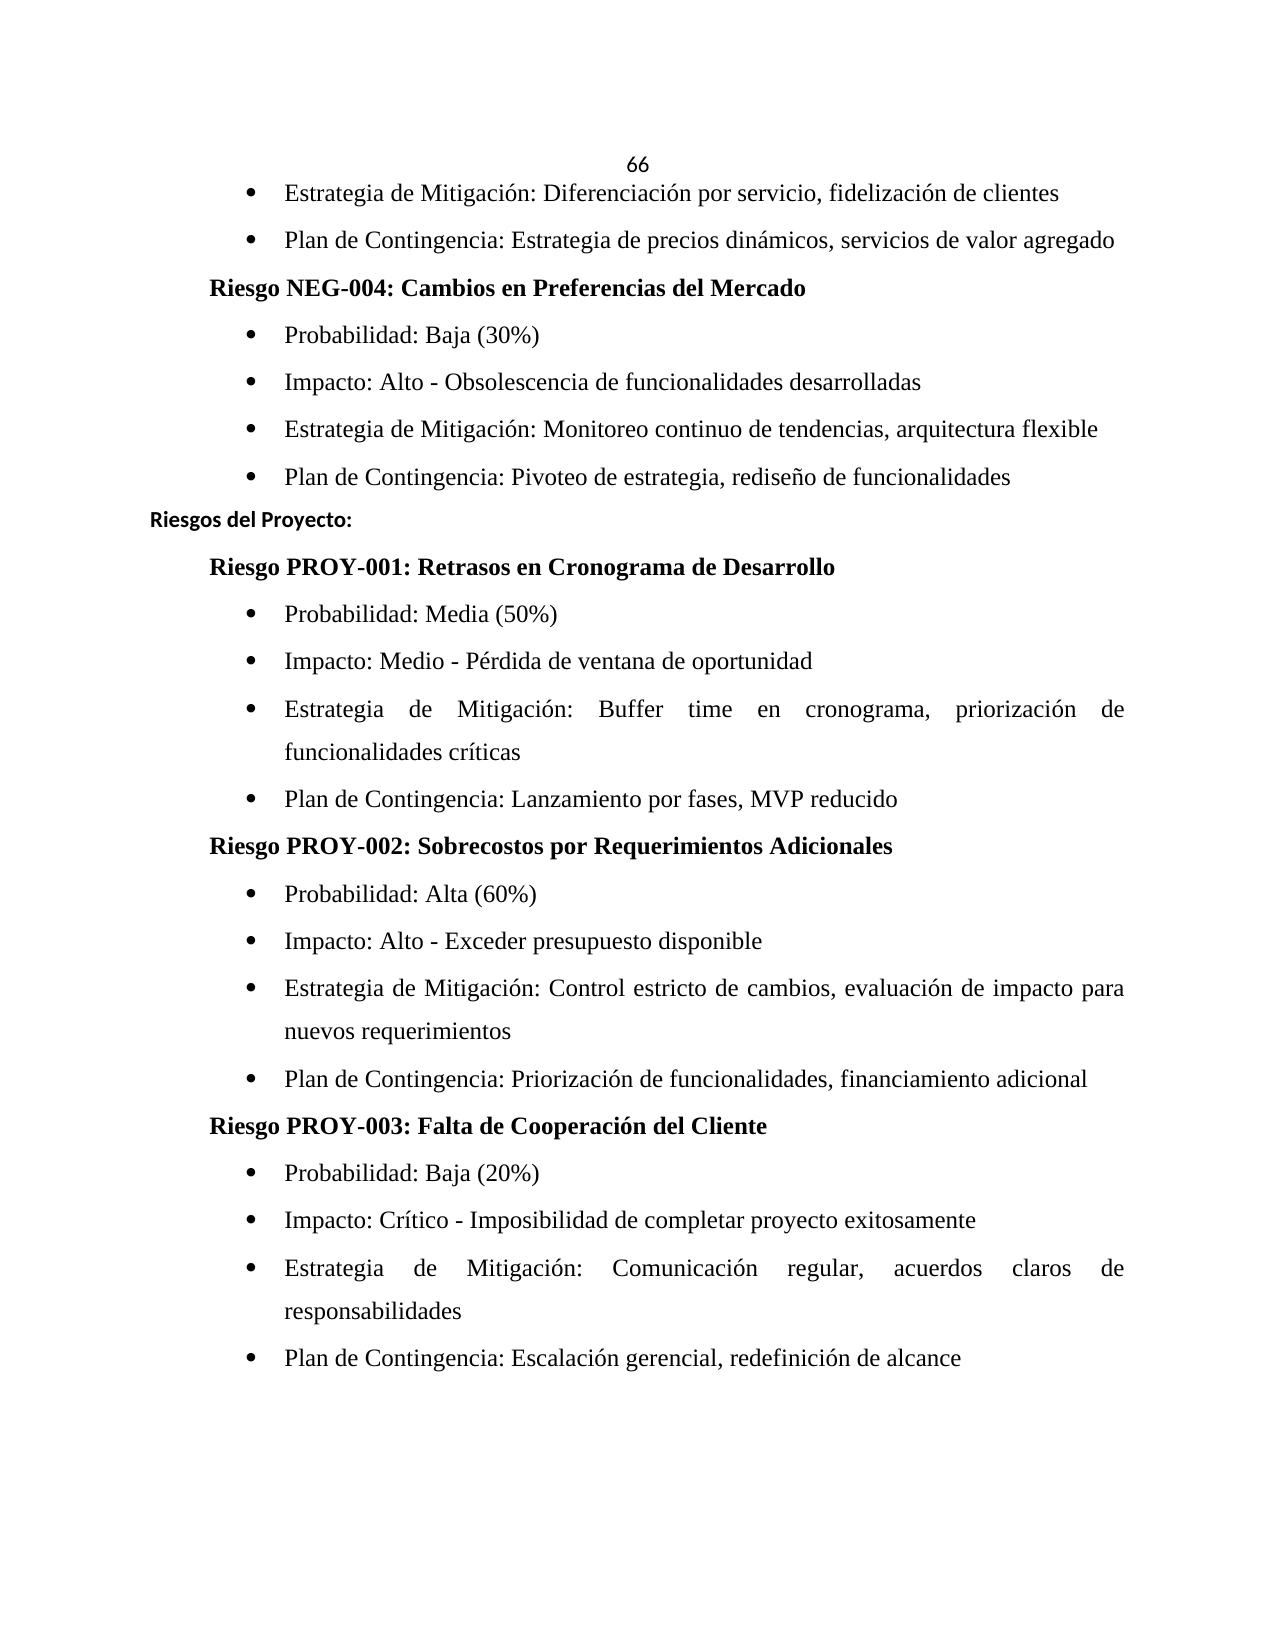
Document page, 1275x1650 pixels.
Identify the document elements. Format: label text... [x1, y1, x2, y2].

text Riesgo PROY-002: Sobrecostos por Requerimientos Adicionales [150, 831, 1125, 860]
list Plan de Contingencia: Priorización de funcionalidades, financiamiento adicional [247, 1064, 1125, 1092]
text Riesgos del Proyecto: [150, 505, 1125, 533]
list Probabilidad: Baja (20%) [247, 1158, 1125, 1187]
list Plan de Contingencia: Pivoteo de estrategia, rediseño de funcionalidades [247, 462, 1125, 491]
list Impacto: Alto - Exceder presupuesto disponible [247, 926, 1125, 955]
list Estrategia de Mitigación: Monitoreo continuo de tendencias, arquitectura flexible [247, 414, 1125, 443]
list Plan de Contingencia: Estrategia de precios dinámicos, servicios de valor agregado [247, 225, 1125, 254]
list Estrategia de Mitigación: Diferenciación por servicio, fidelización de clientes [247, 178, 1125, 207]
list Impacto: Medio - Pérdida de ventana de oportunidad [247, 646, 1125, 675]
list Plan de Contingencia: Lanzamiento por fases, MVP reducido [247, 784, 1125, 813]
list Estrategia de Mitigación: Comunicación regular, acuerdos claros de responsabilidades [247, 1253, 1125, 1325]
list Probabilidad: Media (50%) [247, 599, 1125, 628]
list Estrategia de Mitigación: Buffer time en cronograma, priorización de funcionalidades críticas [247, 694, 1125, 766]
text Riesgo PROY-001: Retrasos en Cronograma de Desarrollo [150, 552, 1125, 581]
list Probabilidad: Alta (60%) [247, 879, 1125, 907]
list Probabilidad: Baja (30%) [247, 320, 1125, 349]
list Estrategia de Mitigación: Control estricto de cambios, evaluación de impacto para nuevos requerimientos [247, 973, 1125, 1045]
text Riesgo NEG-004: Cambios en Preferencias del Mercado [150, 273, 1125, 301]
list Impacto: Alto - Obsolescencia de funcionalidades desarrolladas [247, 367, 1125, 396]
text Riesgo PROY-003: Falta de Cooperación del Cliente [150, 1111, 1125, 1140]
list Impacto: Crítico - Imposibilidad de completar proyecto exitosamente [247, 1206, 1125, 1234]
list Plan de Contingencia: Escalación gerencial, redefinición de alcance [247, 1343, 1125, 1372]
